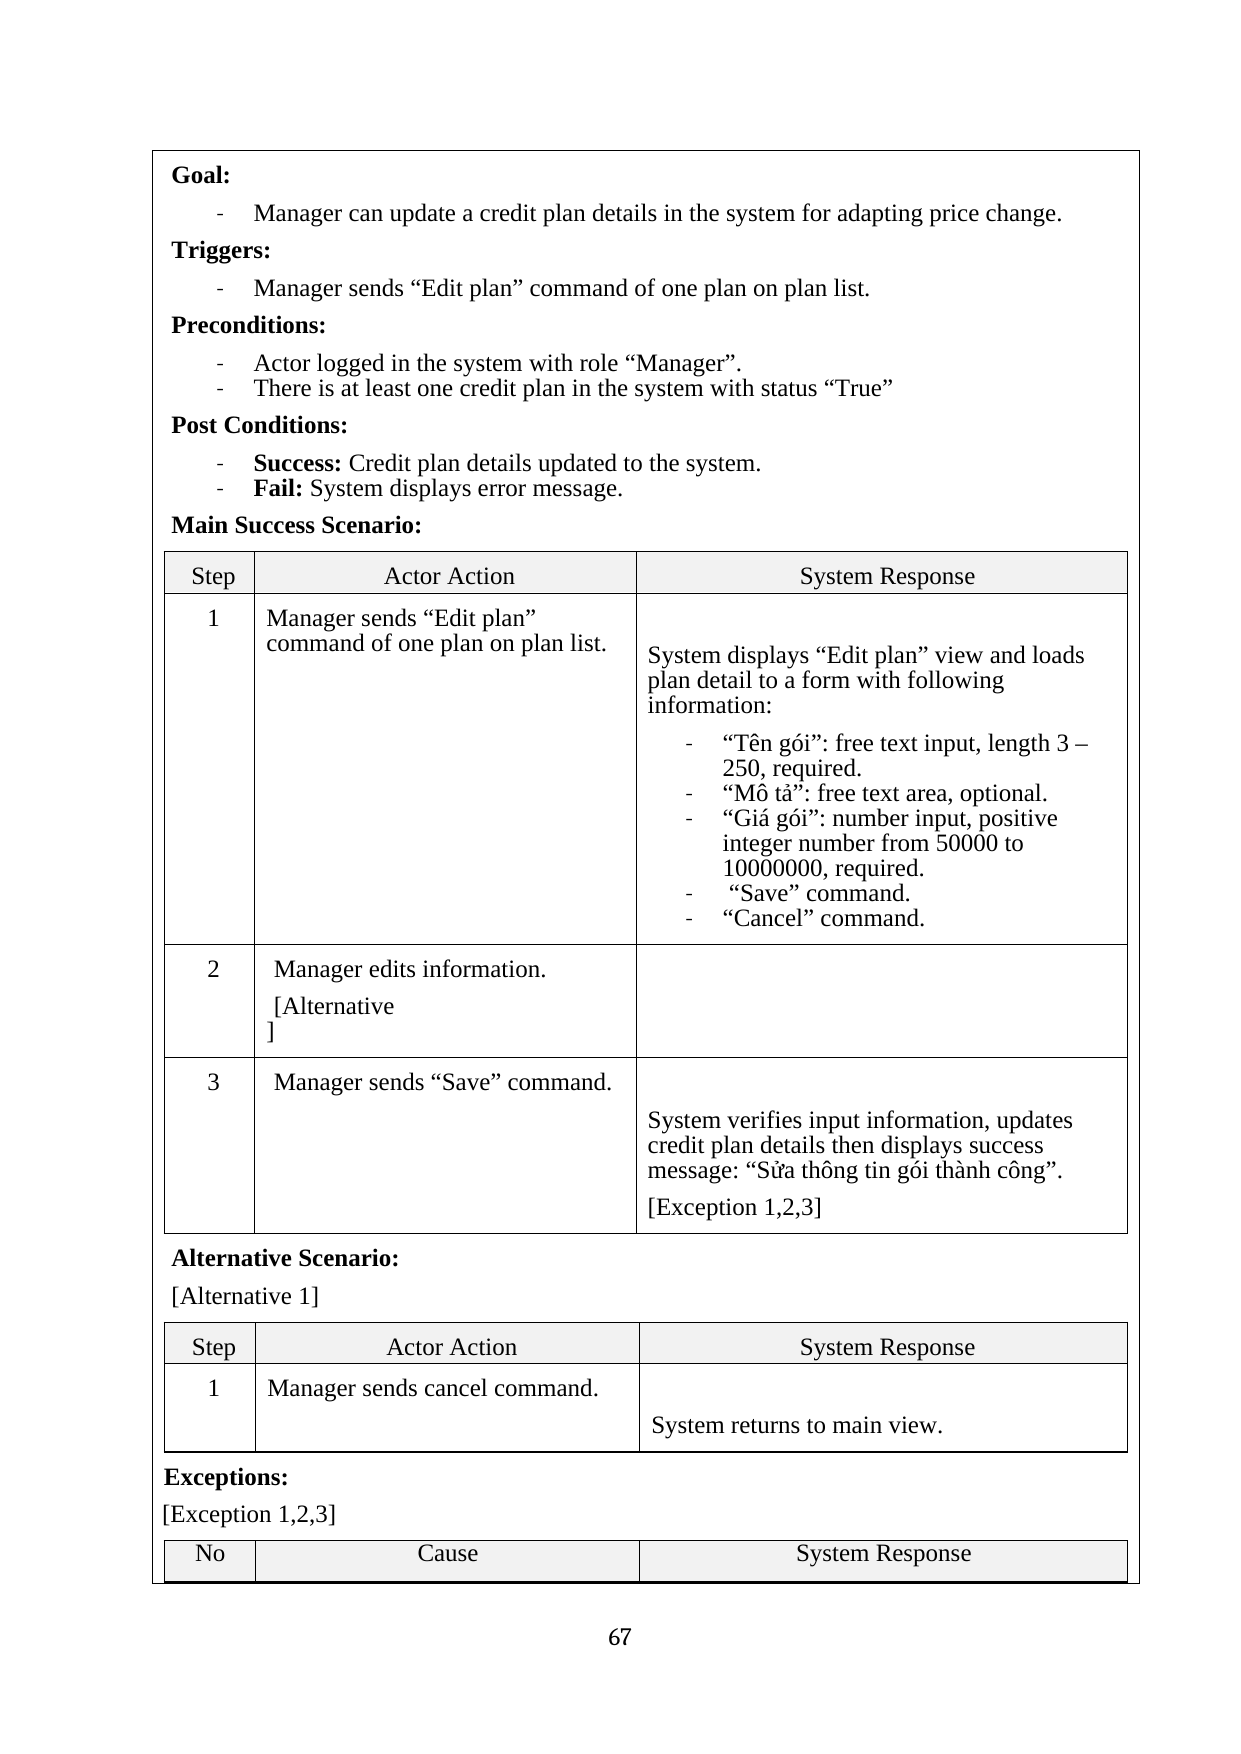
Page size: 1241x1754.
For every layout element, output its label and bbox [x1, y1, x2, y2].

table_cell [153, 151, 1139, 1582]
